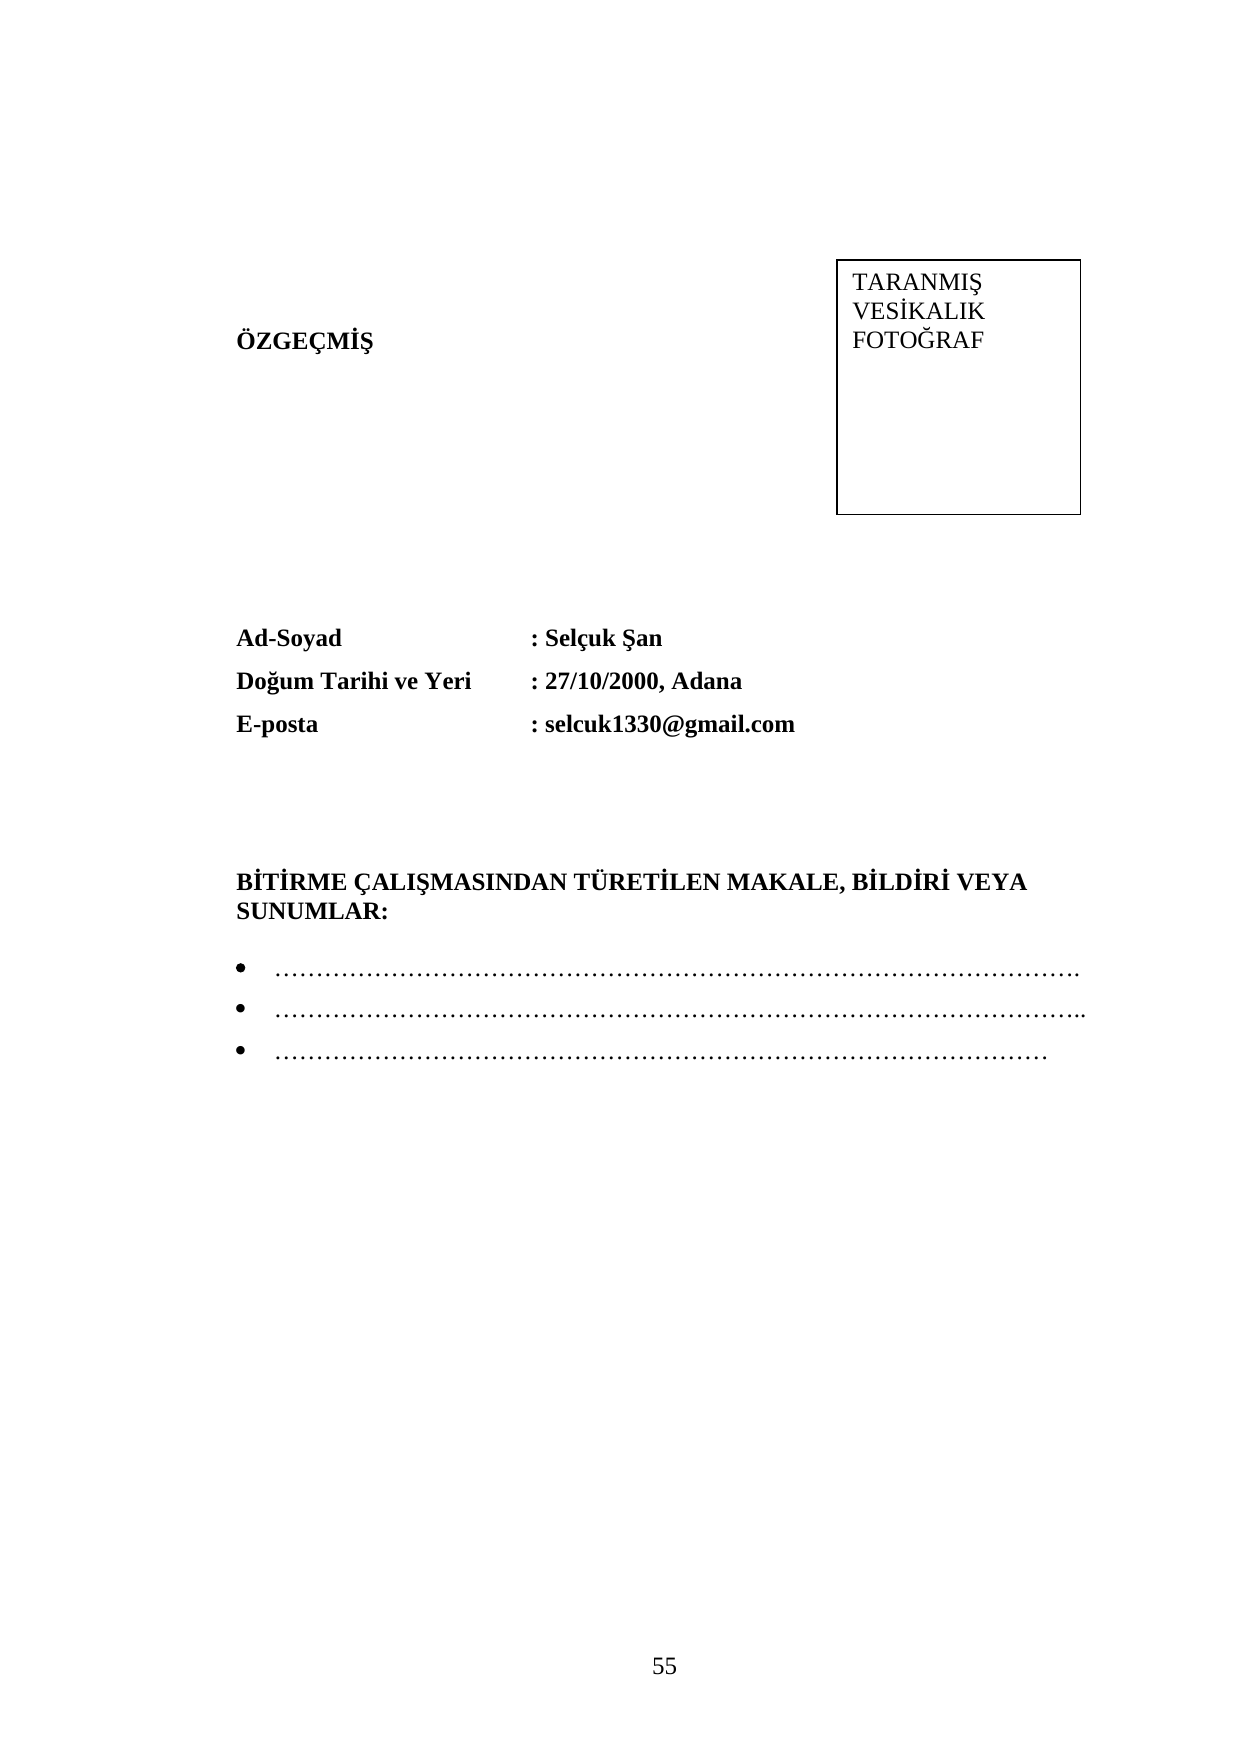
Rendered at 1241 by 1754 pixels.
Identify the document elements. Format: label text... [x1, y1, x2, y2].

subtitle Ad-Soyad : Selçuk Şan [236, 623, 1092, 651]
list …………………………………………………………………………………….. [236, 994, 1092, 1023]
subtitle E-posta : selcuk1330@gmail.com [236, 709, 1092, 738]
list ÖZGEÇMİŞ [236, 326, 836, 355]
text BİTİRME ÇALIŞMASINDAN TÜRETİLEN MAKALE, BİLDİRİ VEYA SUNUMLAR: [236, 867, 1092, 924]
list ………………………………………………………………………………… [236, 1036, 1092, 1064]
list ……………………………………………………………………………………. [236, 953, 1092, 982]
subtitle Doğum Tarihi ve Yeri : 27/10/2000, Adana [236, 666, 1092, 694]
